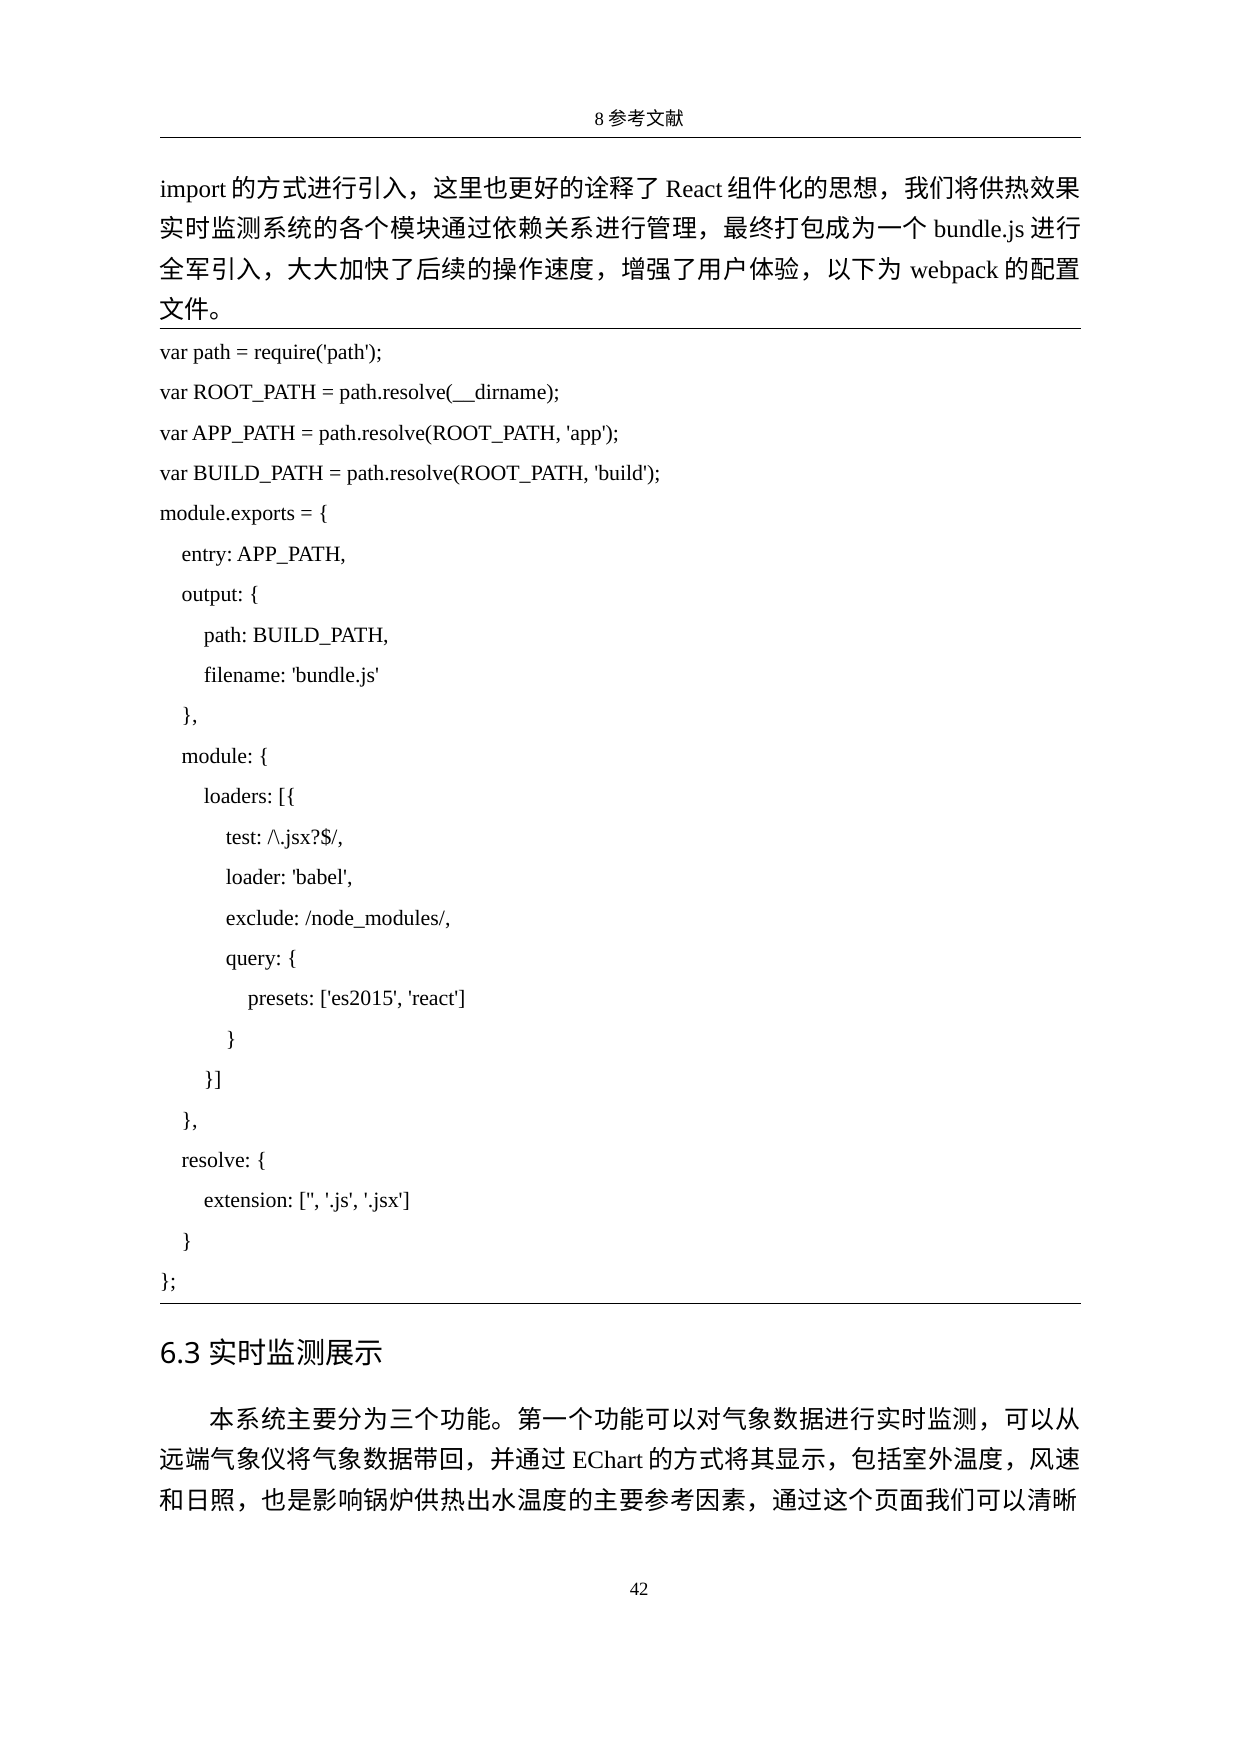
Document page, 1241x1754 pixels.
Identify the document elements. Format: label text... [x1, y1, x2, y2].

text query: { [159, 937, 1081, 978]
text }, [159, 1099, 1081, 1139]
text module.exports = { [159, 493, 1081, 533]
text var ROOT_PATH = path.resolve(__dirname); [159, 371, 1081, 412]
text presets: ['es2015', 'react'] [159, 978, 1081, 1018]
text output: { [159, 573, 1081, 614]
text path: BUILD_PATH, [159, 614, 1081, 654]
text loader: 'babel', [159, 856, 1081, 897]
text var path = require('path'); [159, 329, 1081, 371]
text resolve: { [159, 1139, 1081, 1180]
text loaders: [{ [159, 776, 1081, 816]
text var APP_PATH = path.resolve(ROOT_PATH, 'app'); [159, 412, 1081, 452]
text exclude: /node_modules/, [159, 897, 1081, 937]
text module: { [159, 735, 1081, 776]
text } [159, 1018, 1081, 1058]
text }; [159, 1257, 1081, 1304]
text }, [159, 695, 1081, 735]
text extension: ['', '.js', '.jsx'] [159, 1180, 1081, 1220]
text } [159, 1220, 1081, 1257]
text test: /\.jsx?$/, [159, 816, 1081, 856]
text }] [159, 1058, 1081, 1099]
text var BUILD_PATH = path.resolve(ROOT_PATH, 'build'); [159, 452, 1081, 493]
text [159, 1397, 1081, 1519]
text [159, 166, 1081, 328]
text entry: APP_PATH, [159, 533, 1081, 573]
text filename: 'bundle.js' [159, 654, 1081, 695]
subtitle 6.3 实时监测展示 [159, 1310, 1081, 1391]
